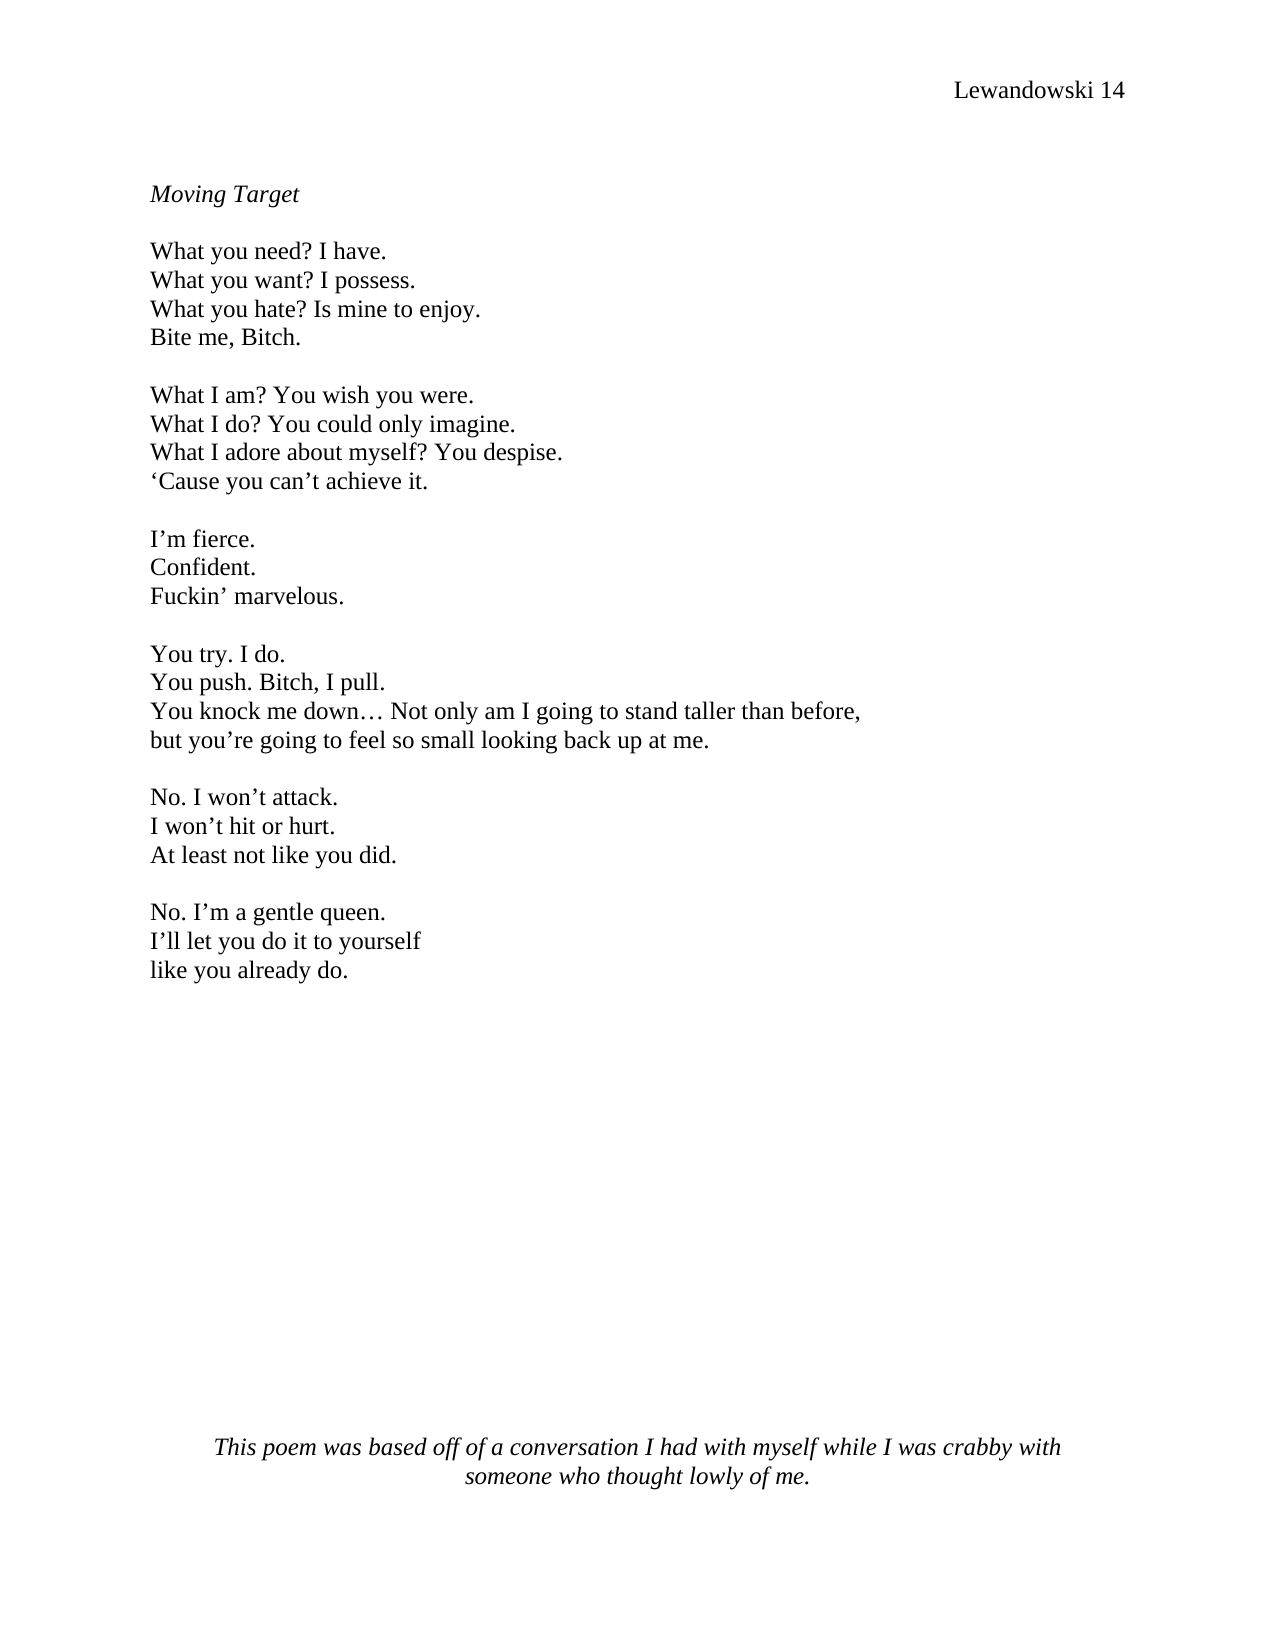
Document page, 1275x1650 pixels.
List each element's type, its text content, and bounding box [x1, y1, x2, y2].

text What I adore about myself? You despise. [150, 437, 1125, 466]
text No. I won’t attack. [150, 782, 1125, 811]
text like you already do. [150, 955, 1125, 984]
text but you’re going to feel so small looking back up at me. [150, 725, 1125, 754]
text Confident. [150, 552, 1125, 581]
text Moving Target [150, 179, 1125, 207]
text I’m fierce. [150, 524, 1125, 552]
text At least not like you did. [150, 840, 1125, 869]
text I won’t hit or hurt. [150, 811, 1125, 840]
text You knock me down… Not only am I going to stand taller than before, [150, 696, 1125, 725]
text What you hate? Is mine to enjoy. [150, 294, 1125, 322]
text Bite me, Bitch. [150, 322, 1125, 351]
text What you need? I have. [150, 236, 1125, 265]
text You try. I do. [150, 639, 1125, 667]
text ‘Cause you can’t achieve it. [150, 466, 1125, 495]
text What I do? You could only imagine. [150, 409, 1125, 437]
text What you want? I possess. [150, 265, 1125, 294]
text No. I’m a gentle queen. [150, 897, 1125, 926]
text What I am? You wish you were. [150, 380, 1125, 409]
text I’ll let you do it to yourself [150, 926, 1125, 955]
text You push. Bitch, I pull. [150, 667, 1125, 696]
text Fuckin’ marvelous. [150, 581, 1125, 610]
